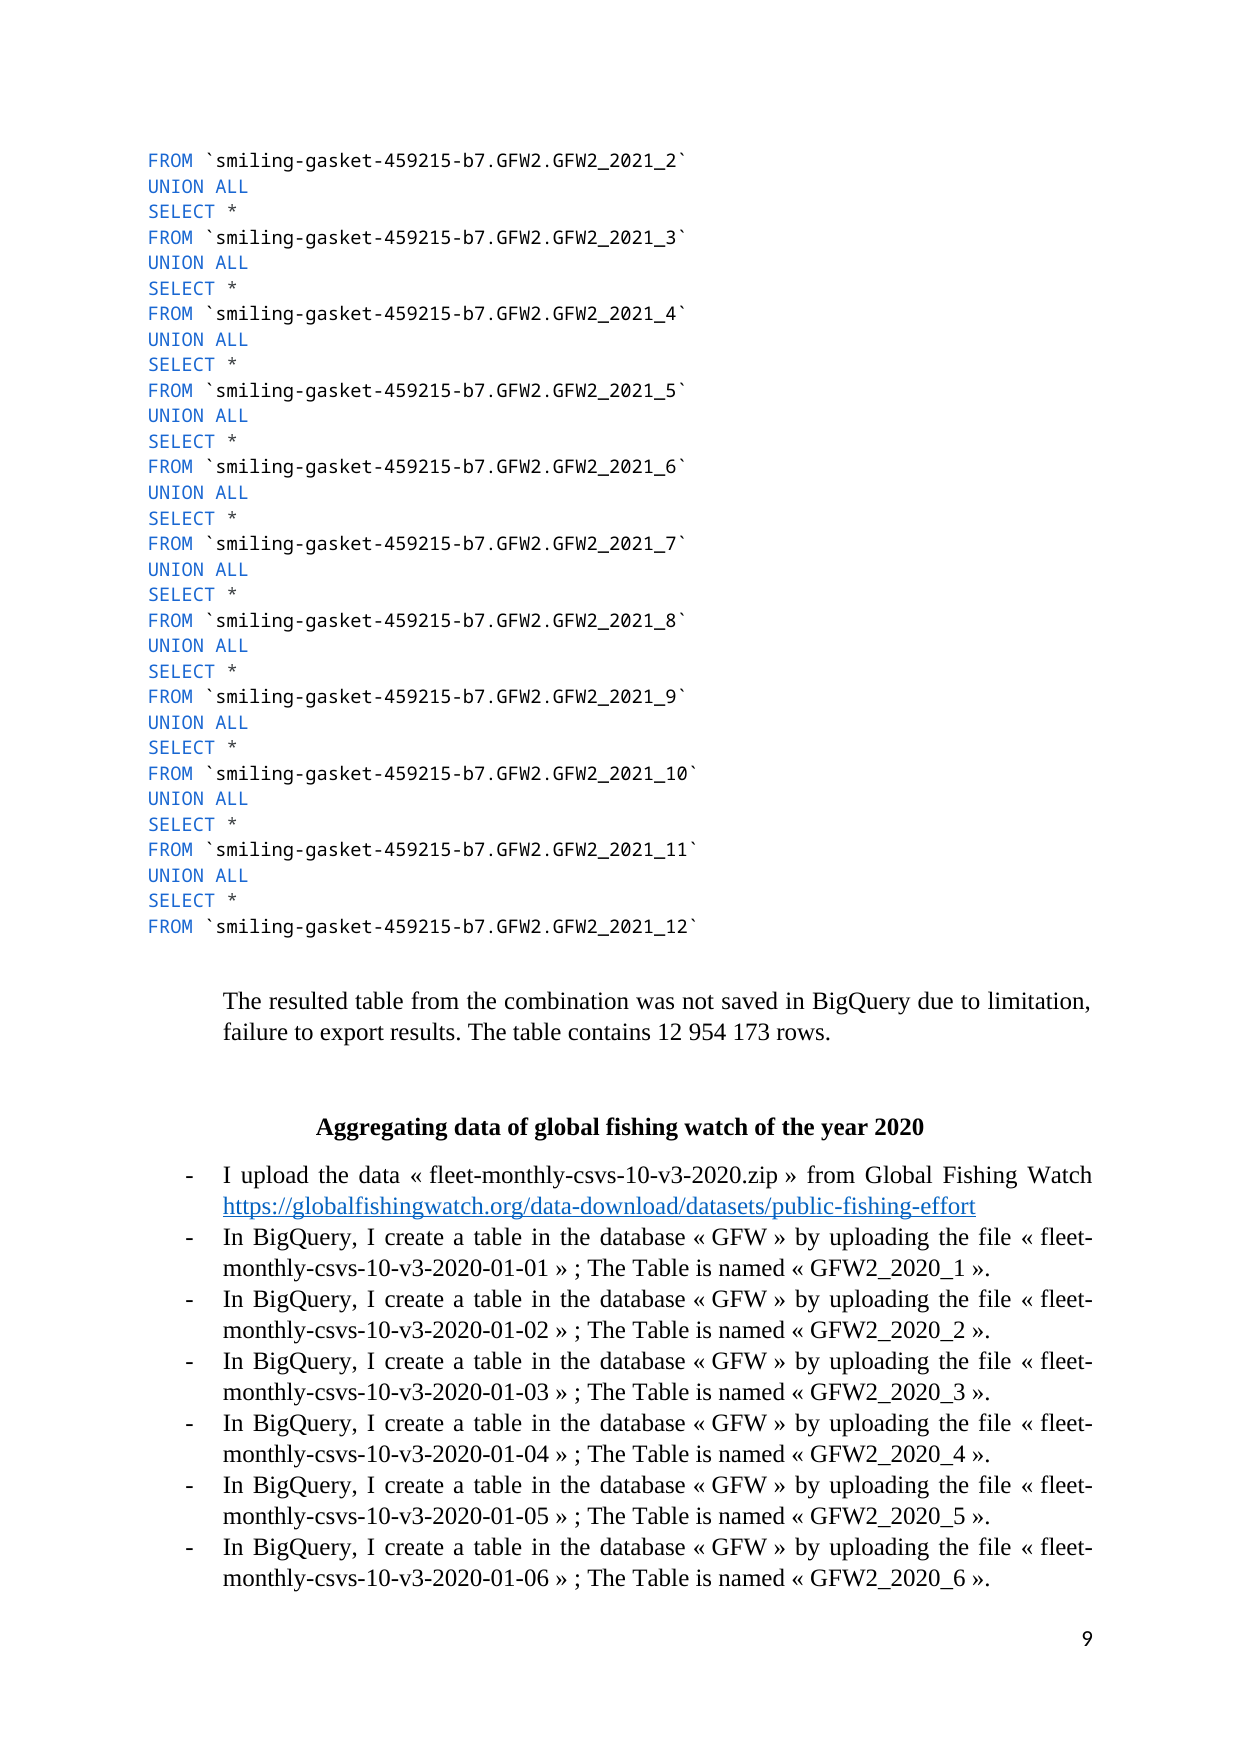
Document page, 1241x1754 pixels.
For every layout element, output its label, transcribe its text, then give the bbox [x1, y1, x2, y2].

list The resulted table from the combination was not saved in BigQuery due to limitation, failure to export results. The table contains 12 954 173 rows. [223, 986, 1093, 1046]
list In BigQuery, I create a table in the database « GFW » by uploading the file « fleet-monthly-csvs-10-v3-2020-01-06 » ; The Table is named « GFW2_2020_6 ». [185, 1532, 1093, 1592]
text FROM `smiling-gasket-459215-b7.GFW2.GFW2_2021_9` [148, 683, 1093, 709]
text SELECT * [148, 505, 1093, 530]
text SELECT * [148, 199, 1093, 224]
text SELECT * [148, 428, 1093, 454]
text UNION ALL [148, 709, 1093, 734]
text UNION ALL [148, 173, 1093, 199]
list I upload the data « fleet-monthly-csvs-10-v3-2020.zip » from Global Fishing Watch https://globalfishingwatch.org/data-download/datasets/public-fishing-effort [185, 1160, 1093, 1219]
text SELECT * [148, 275, 1093, 301]
text FROM `smiling-gasket-459215-b7.GFW2.GFW2_2021_12` [148, 913, 1093, 939]
list In BigQuery, I create a table in the database « GFW » by uploading the file « fleet-monthly-csvs-10-v3-2020-01-03 » ; The Table is named « GFW2_2020_3 ». [185, 1346, 1093, 1406]
text UNION ALL [148, 632, 1093, 658]
list In BigQuery, I create a table in the database « GFW » by uploading the file « fleet-monthly-csvs-10-v3-2020-01-02 » ; The Table is named « GFW2_2020_2 ». [185, 1284, 1093, 1344]
text UNION ALL [148, 403, 1093, 428]
text SELECT * [148, 658, 1093, 683]
text SELECT * [148, 352, 1093, 377]
text UNION ALL [148, 862, 1093, 888]
text UNION ALL [148, 326, 1093, 352]
text FROM `smiling-gasket-459215-b7.GFW2.GFW2_2021_5` [148, 377, 1093, 403]
text SELECT * [148, 888, 1093, 913]
list In BigQuery, I create a table in the database « GFW » by uploading the file « fleet-monthly-csvs-10-v3-2020-01-01 » ; The Table is named « GFW2_2020_1 ». [185, 1222, 1093, 1282]
list In BigQuery, I create a table in the database « GFW » by uploading the file « fleet-monthly-csvs-10-v3-2020-01-04 » ; The Table is named « GFW2_2020_4 ». [185, 1408, 1093, 1468]
text FROM `smiling-gasket-459215-b7.GFW2.GFW2_2021_4` [148, 301, 1093, 326]
text FROM `smiling-gasket-459215-b7.GFW2.GFW2_2021_2` [148, 148, 1093, 173]
text FROM `smiling-gasket-459215-b7.GFW2.GFW2_2021_7` [148, 530, 1093, 556]
list In BigQuery, I create a table in the database « GFW » by uploading the file « fleet-monthly-csvs-10-v3-2020-01-05 » ; The Table is named « GFW2_2020_5 ». [185, 1470, 1093, 1530]
text UNION ALL [148, 479, 1093, 505]
text FROM `smiling-gasket-459215-b7.GFW2.GFW2_2021_6` [148, 454, 1093, 479]
text FROM `smiling-gasket-459215-b7.GFW2.GFW2_2021_11` [148, 837, 1093, 862]
text Aggregating data of global fishing watch of the year 2020 [148, 1112, 1093, 1141]
text SELECT * [148, 734, 1093, 760]
text SELECT * [148, 581, 1093, 607]
text UNION ALL [148, 556, 1093, 581]
text UNION ALL [148, 786, 1093, 811]
text FROM `smiling-gasket-459215-b7.GFW2.GFW2_2021_10` [148, 760, 1093, 786]
text UNION ALL [148, 250, 1093, 275]
text FROM `smiling-gasket-459215-b7.GFW2.GFW2_2021_8` [148, 607, 1093, 632]
text SELECT * [148, 811, 1093, 837]
text FROM `smiling-gasket-459215-b7.GFW2.GFW2_2021_3` [148, 224, 1093, 250]
